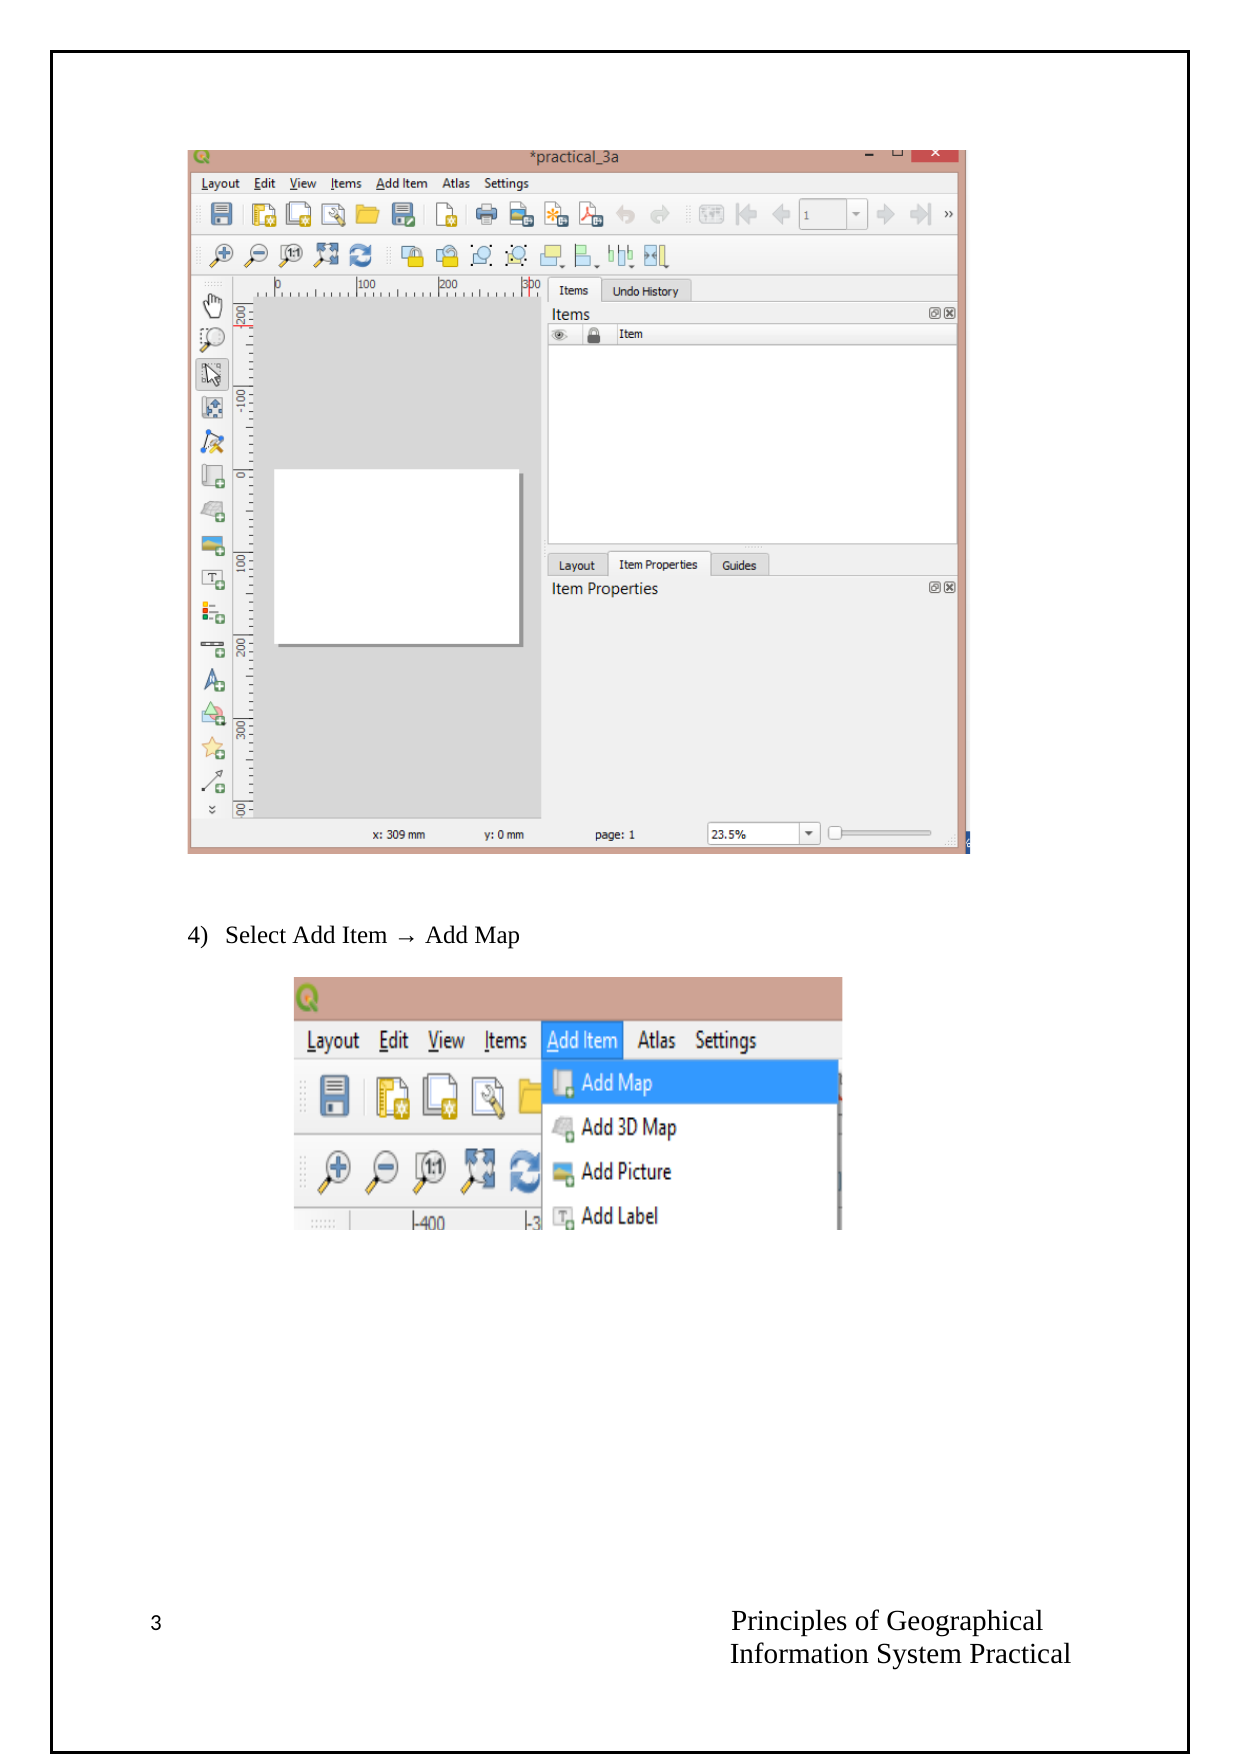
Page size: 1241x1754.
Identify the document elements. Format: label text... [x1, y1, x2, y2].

picture [187, 150, 971, 854]
picture [293, 977, 843, 1230]
list Select Add Item → Add Map [187, 920, 1090, 949]
